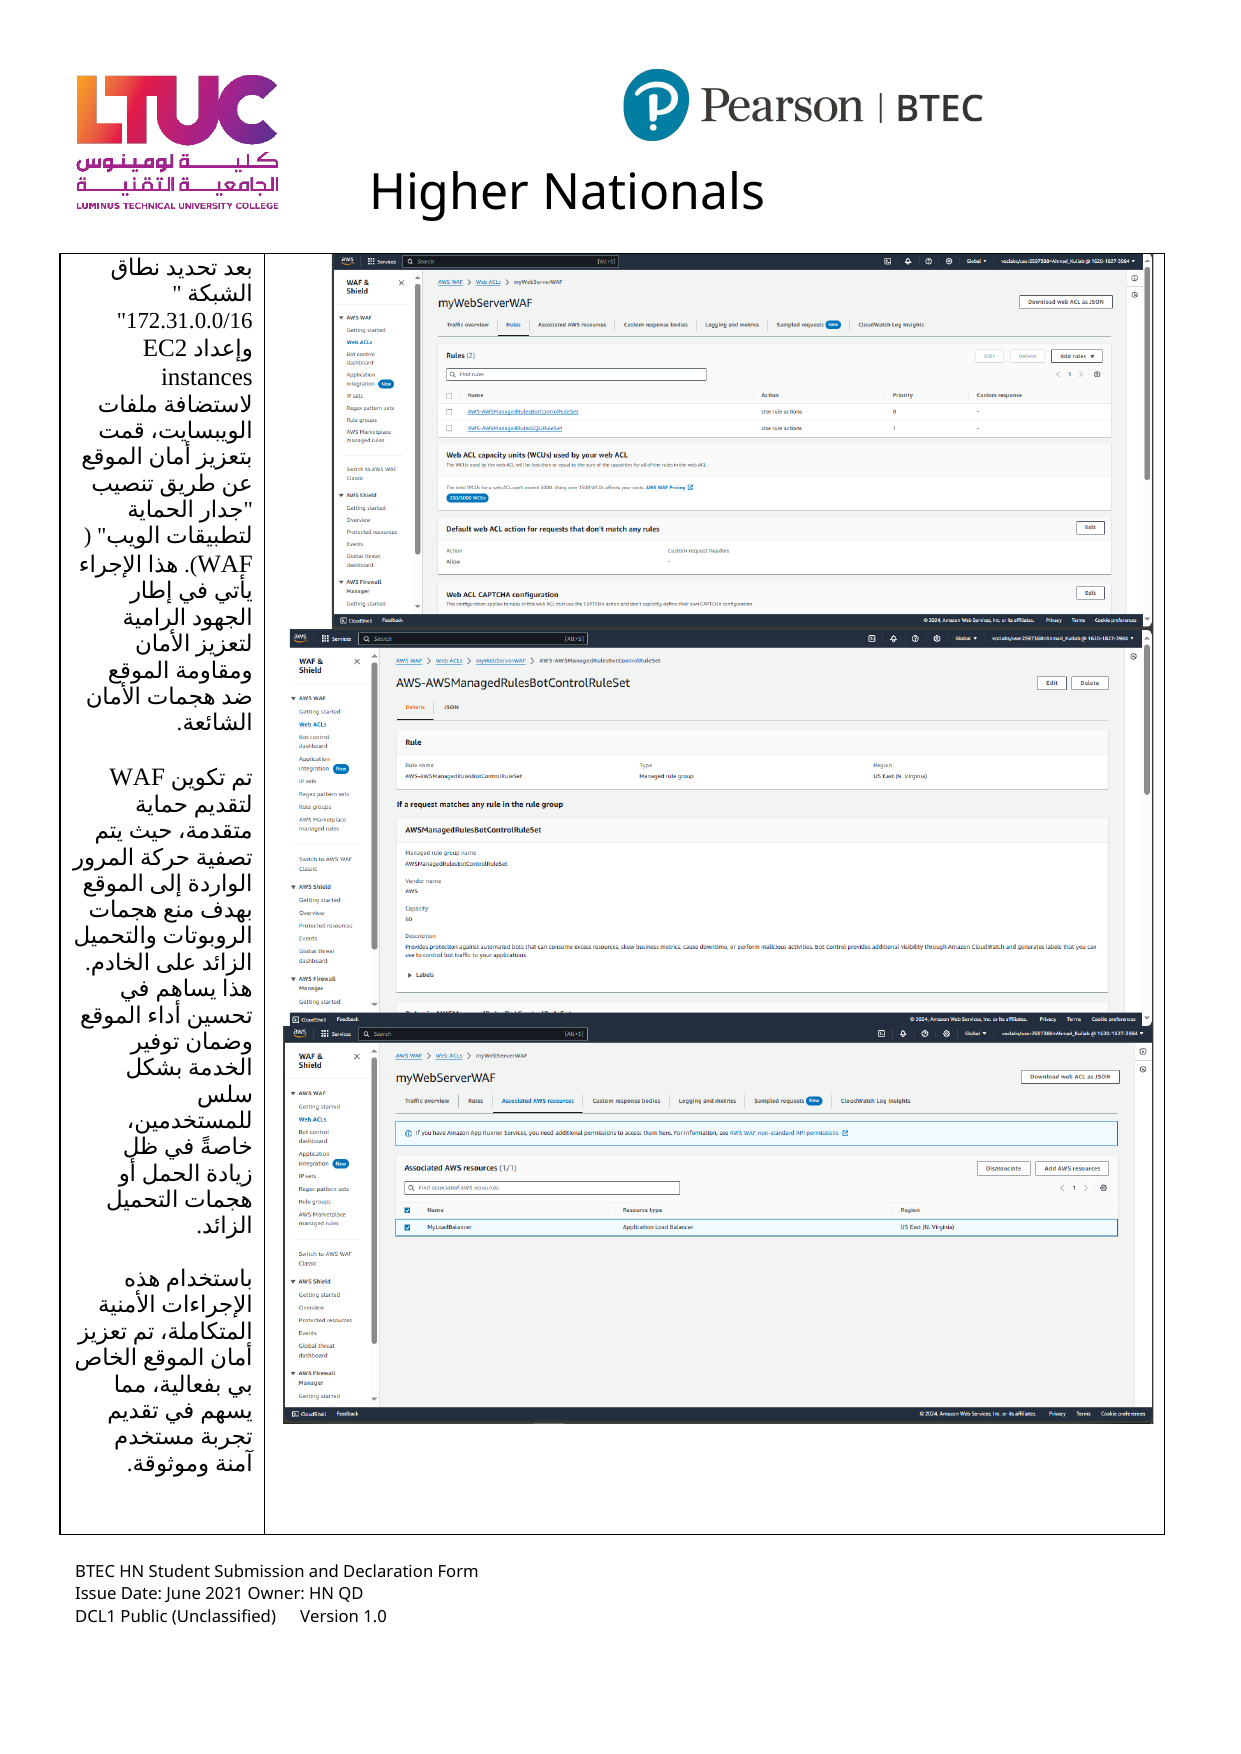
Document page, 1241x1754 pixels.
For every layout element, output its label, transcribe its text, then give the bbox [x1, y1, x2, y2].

table_cell [265, 254, 1164, 1533]
picture [75, 73, 279, 210]
picture [615, 61, 994, 146]
picture [283, 254, 1154, 1424]
